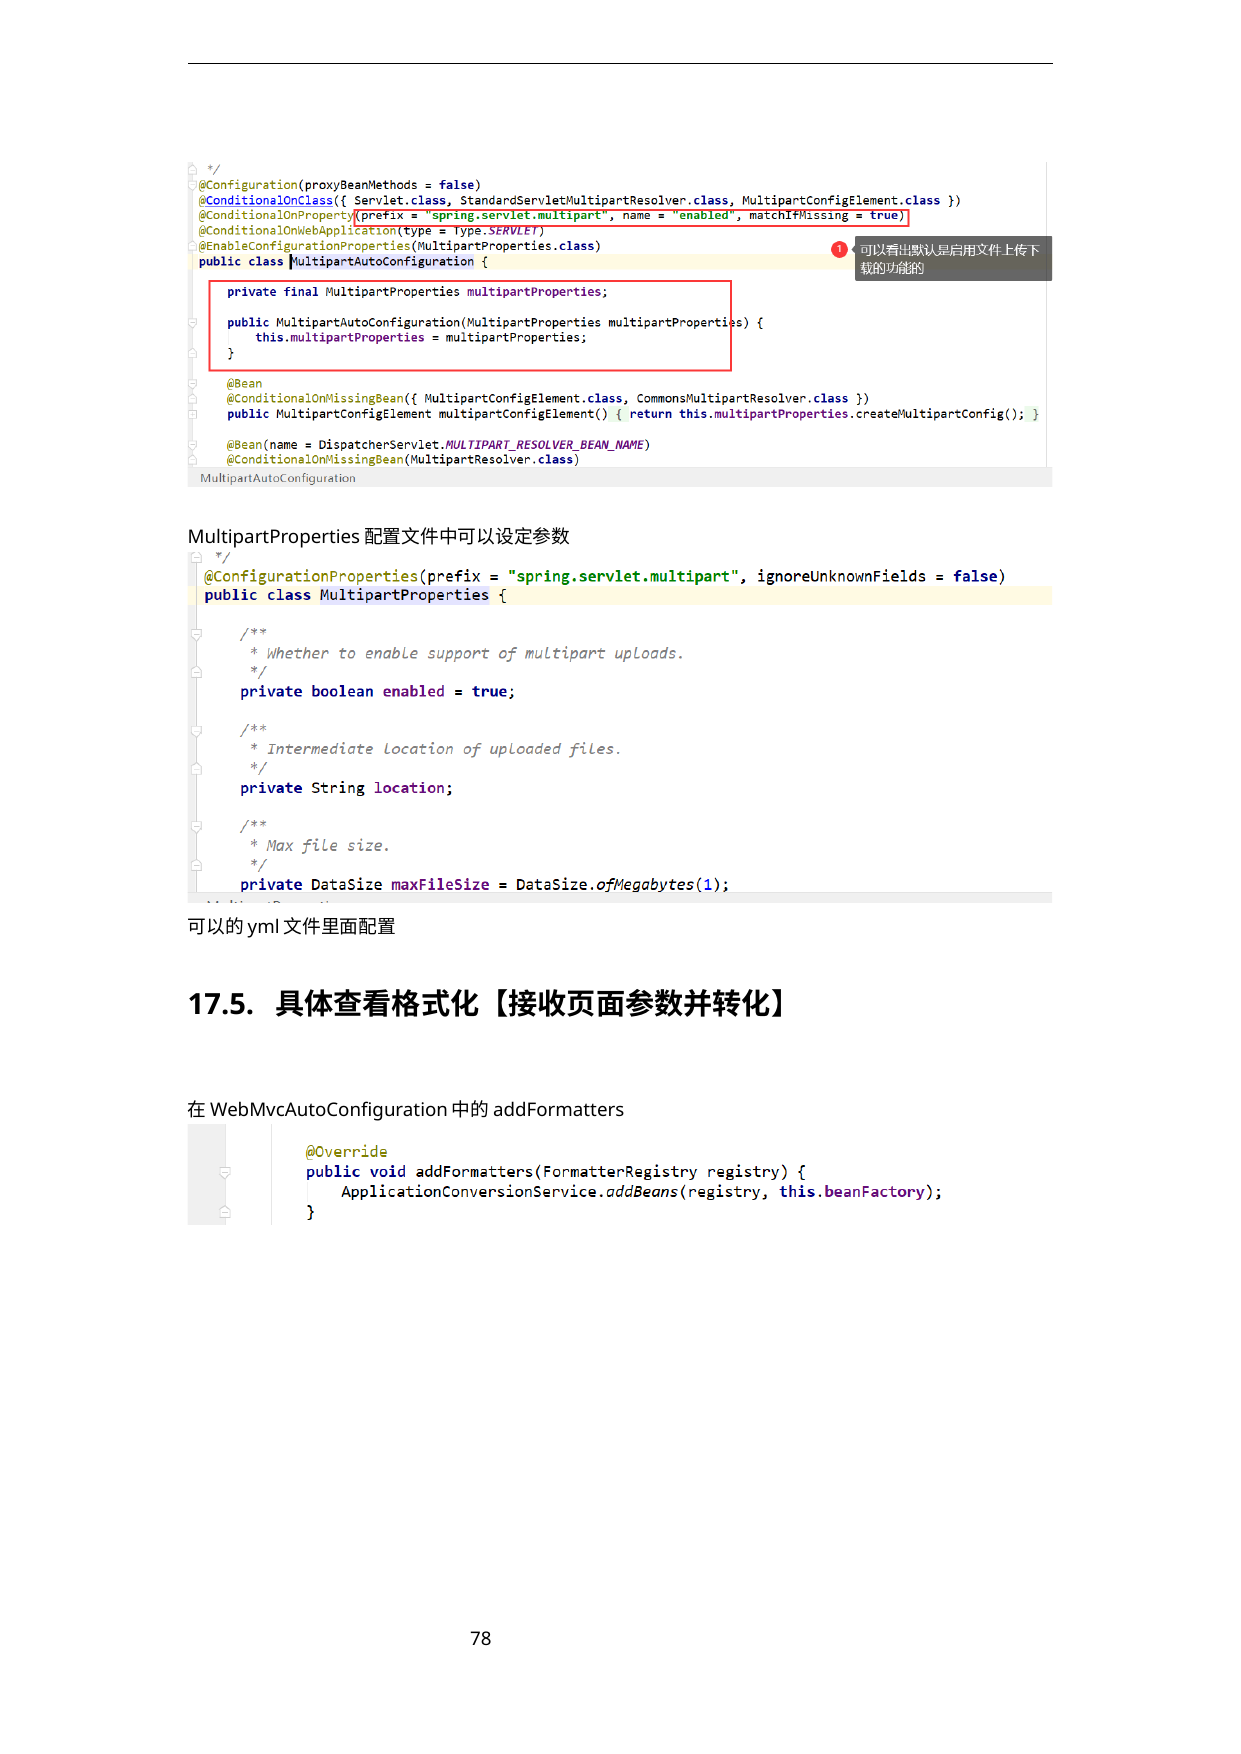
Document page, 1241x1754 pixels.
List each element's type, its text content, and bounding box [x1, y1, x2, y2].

text MultipartProperties配置文件中可以设定参数 [187, 519, 1053, 552]
picture [187, 162, 1053, 487]
text 可以的yml文件里面配置 [187, 909, 1053, 942]
subtitle 具体查看格式化【接收页面参数并转化】 [187, 969, 1053, 1034]
picture [187, 552, 1053, 903]
picture [187, 1124, 1052, 1225]
text 在WebMvcAutoConfiguration中的addFormatters [187, 1092, 1053, 1124]
